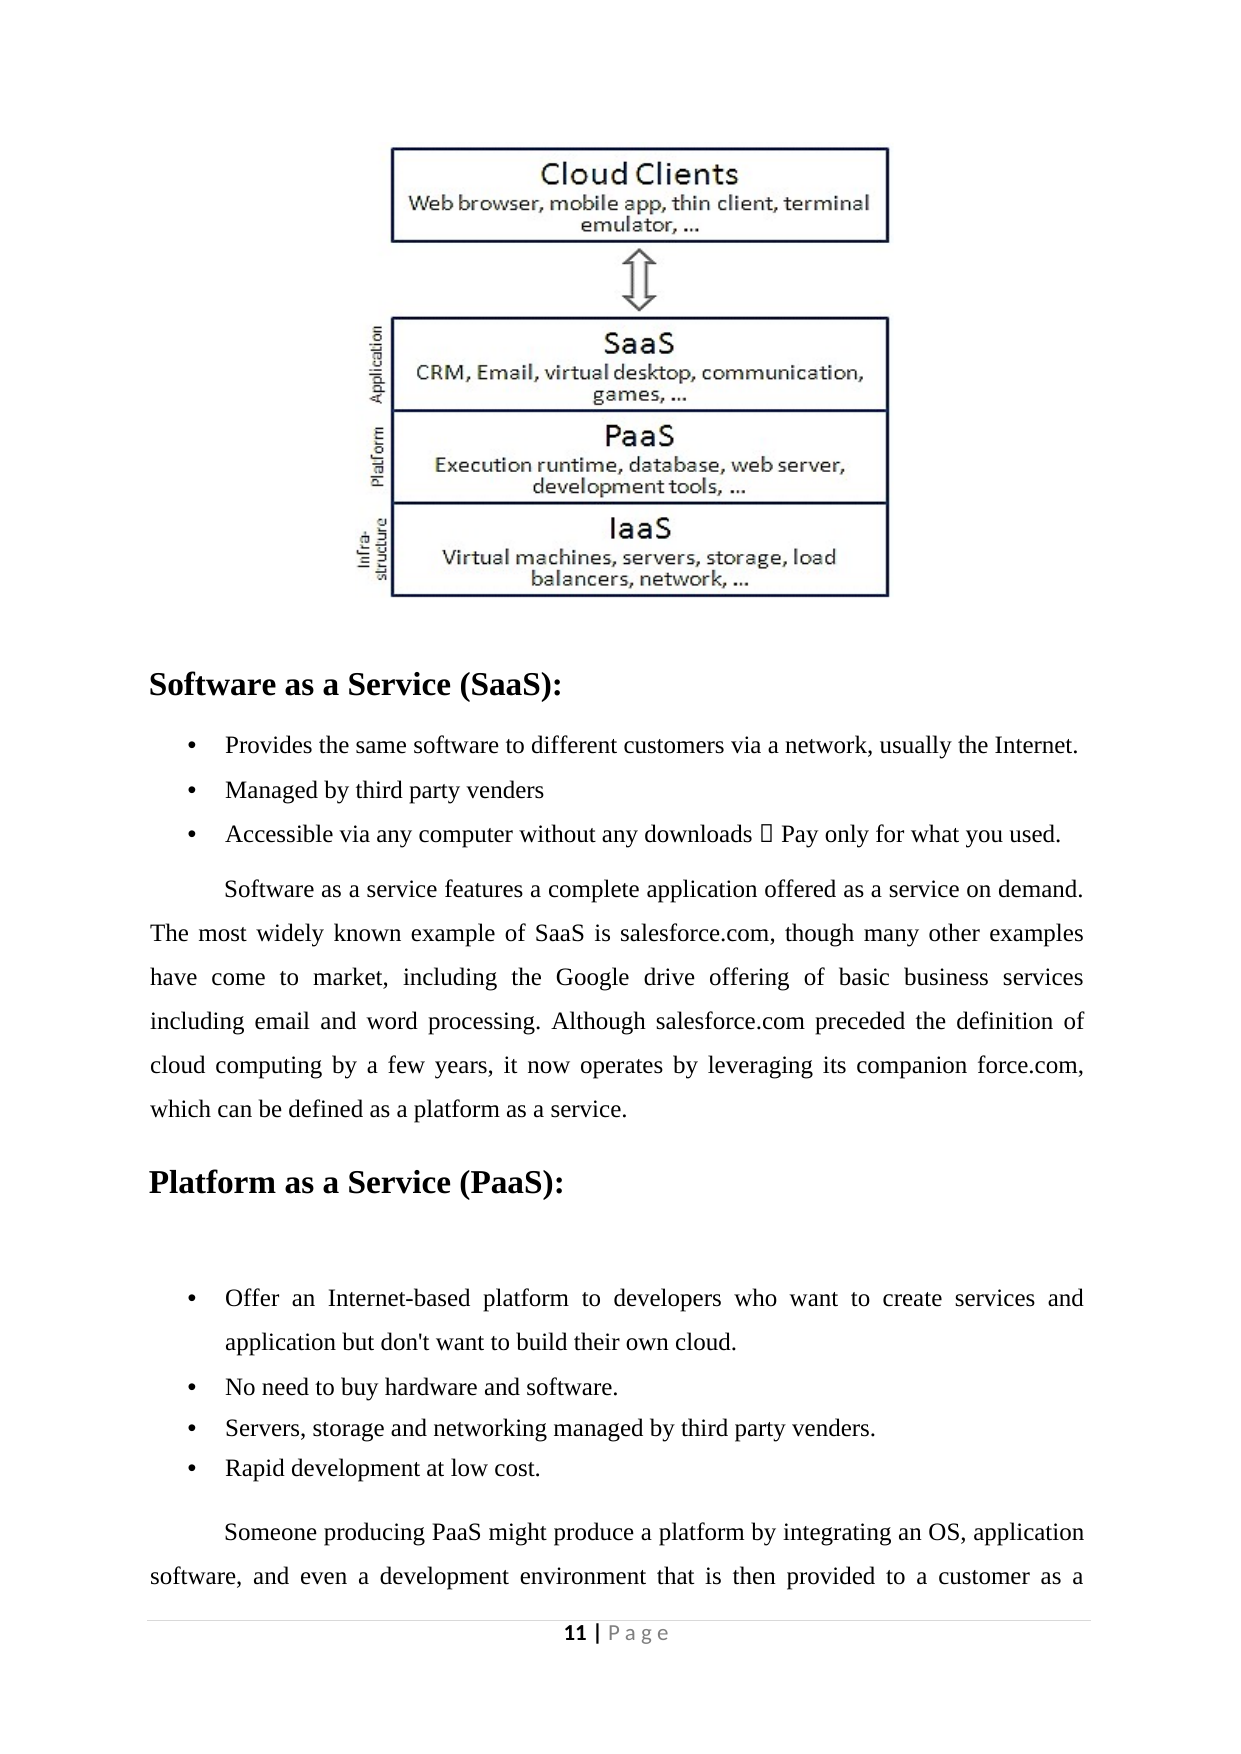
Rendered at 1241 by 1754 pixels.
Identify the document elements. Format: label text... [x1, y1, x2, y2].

list Provides the same software to different customers via a network, usually the Internet. [187, 730, 1085, 759]
list No need to buy hardware and software. [187, 1372, 1085, 1401]
list Accessible via any computer without any downloads  Pay only for what you used. [187, 816, 1085, 850]
list Offer an Internet-based platform to developers who want to create services and application but don't want to build their own cloud. [187, 1283, 1085, 1356]
text Software as a service features a complete application offered as a service on demand. The most widely known example of SaaS is salesforce.com, though many other examples have come to market, including the Google drive offering of basic business services including email and word processing. Although salesforce.com preceded the definition of cloud computing by a few years, it now operates by leveraging its companion force.com, which can be defined as a platform as a service. [150, 874, 1085, 1122]
list Managed by third party venders [187, 775, 1085, 804]
text Software as a Service (SaaS): [148, 664, 1091, 702]
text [150, 1517, 1085, 1589]
text Platform as a Service (PaaS): [148, 1162, 1091, 1200]
list Servers, storage and networking managed by third party venders. [187, 1413, 1085, 1442]
list Rapid development at low cost. [187, 1453, 1085, 1482]
picture [354, 142, 894, 600]
